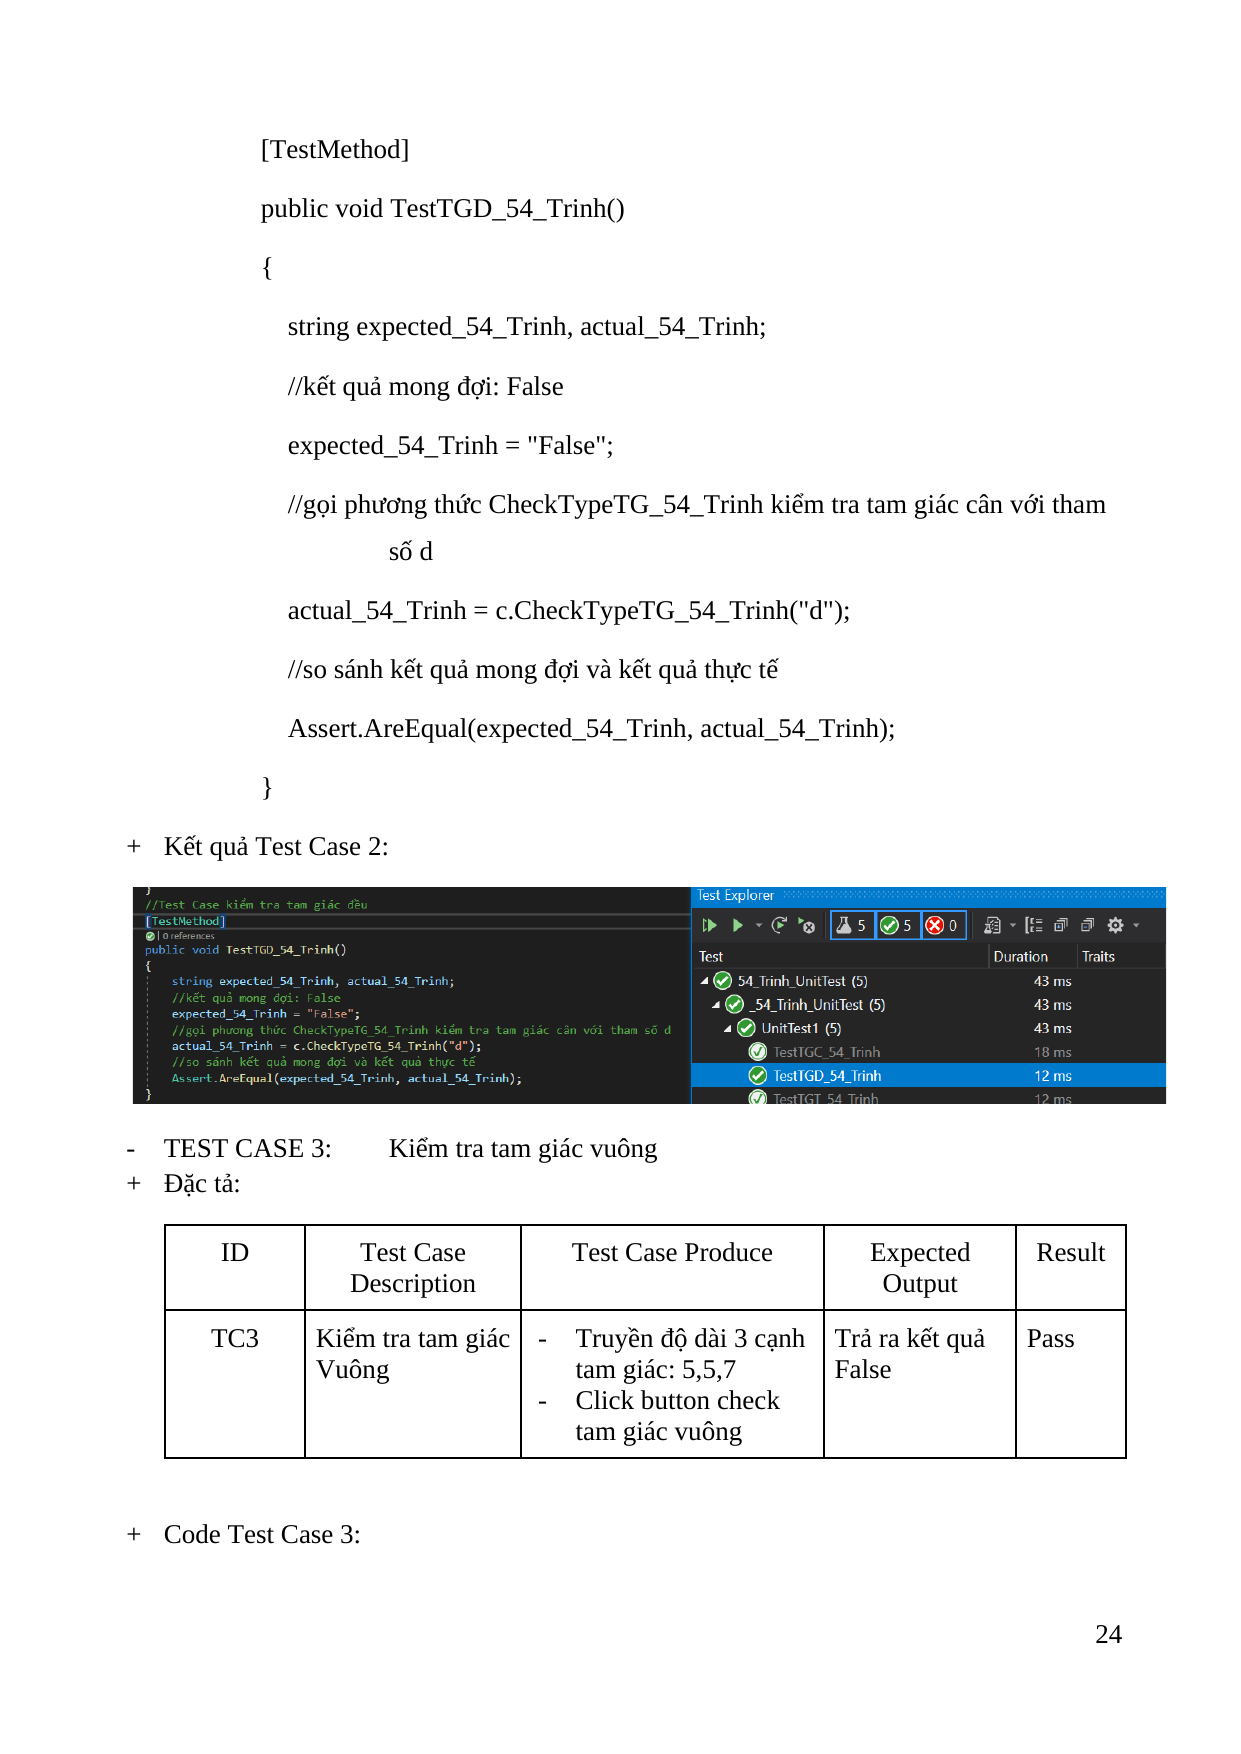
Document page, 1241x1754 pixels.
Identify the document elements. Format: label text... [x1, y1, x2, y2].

text [TestMethod] [207, 133, 1122, 164]
text expected_54_Trinh = "False"; [207, 429, 1122, 460]
text //kết quả mong đợi: False [207, 369, 1122, 401]
text string expected_54_Trinh, actual_54_Trinh; [207, 310, 1122, 342]
subtitle Kết quả Test Case 2: [126, 830, 1122, 862]
subtitle Đặc tả: [126, 1167, 1122, 1198]
text Assert.AreEqual(expected_54_Trinh, actual_54_Trinh); [207, 712, 1122, 743]
text { [207, 251, 1122, 282]
text actual_54_Trinh = c.CheckTypeTG_54_Trinh("d"); [207, 594, 1122, 625]
subtitle Code Test Case 3: [126, 1518, 1122, 1549]
picture [132, 887, 1167, 1104]
text } [207, 771, 1122, 802]
text //so sánh kết quả mong đợi và kết quả thực tế [207, 653, 1122, 684]
text public void TestTGD_54_Trinh() [207, 192, 1122, 223]
text //gọi phương thức CheckTypeTG_54_Trinh kiểm tra tam giác cân với tham số d [207, 488, 1122, 566]
subtitle TEST CASE 3: Kiểm tra tam giác vuông [126, 1132, 1122, 1163]
